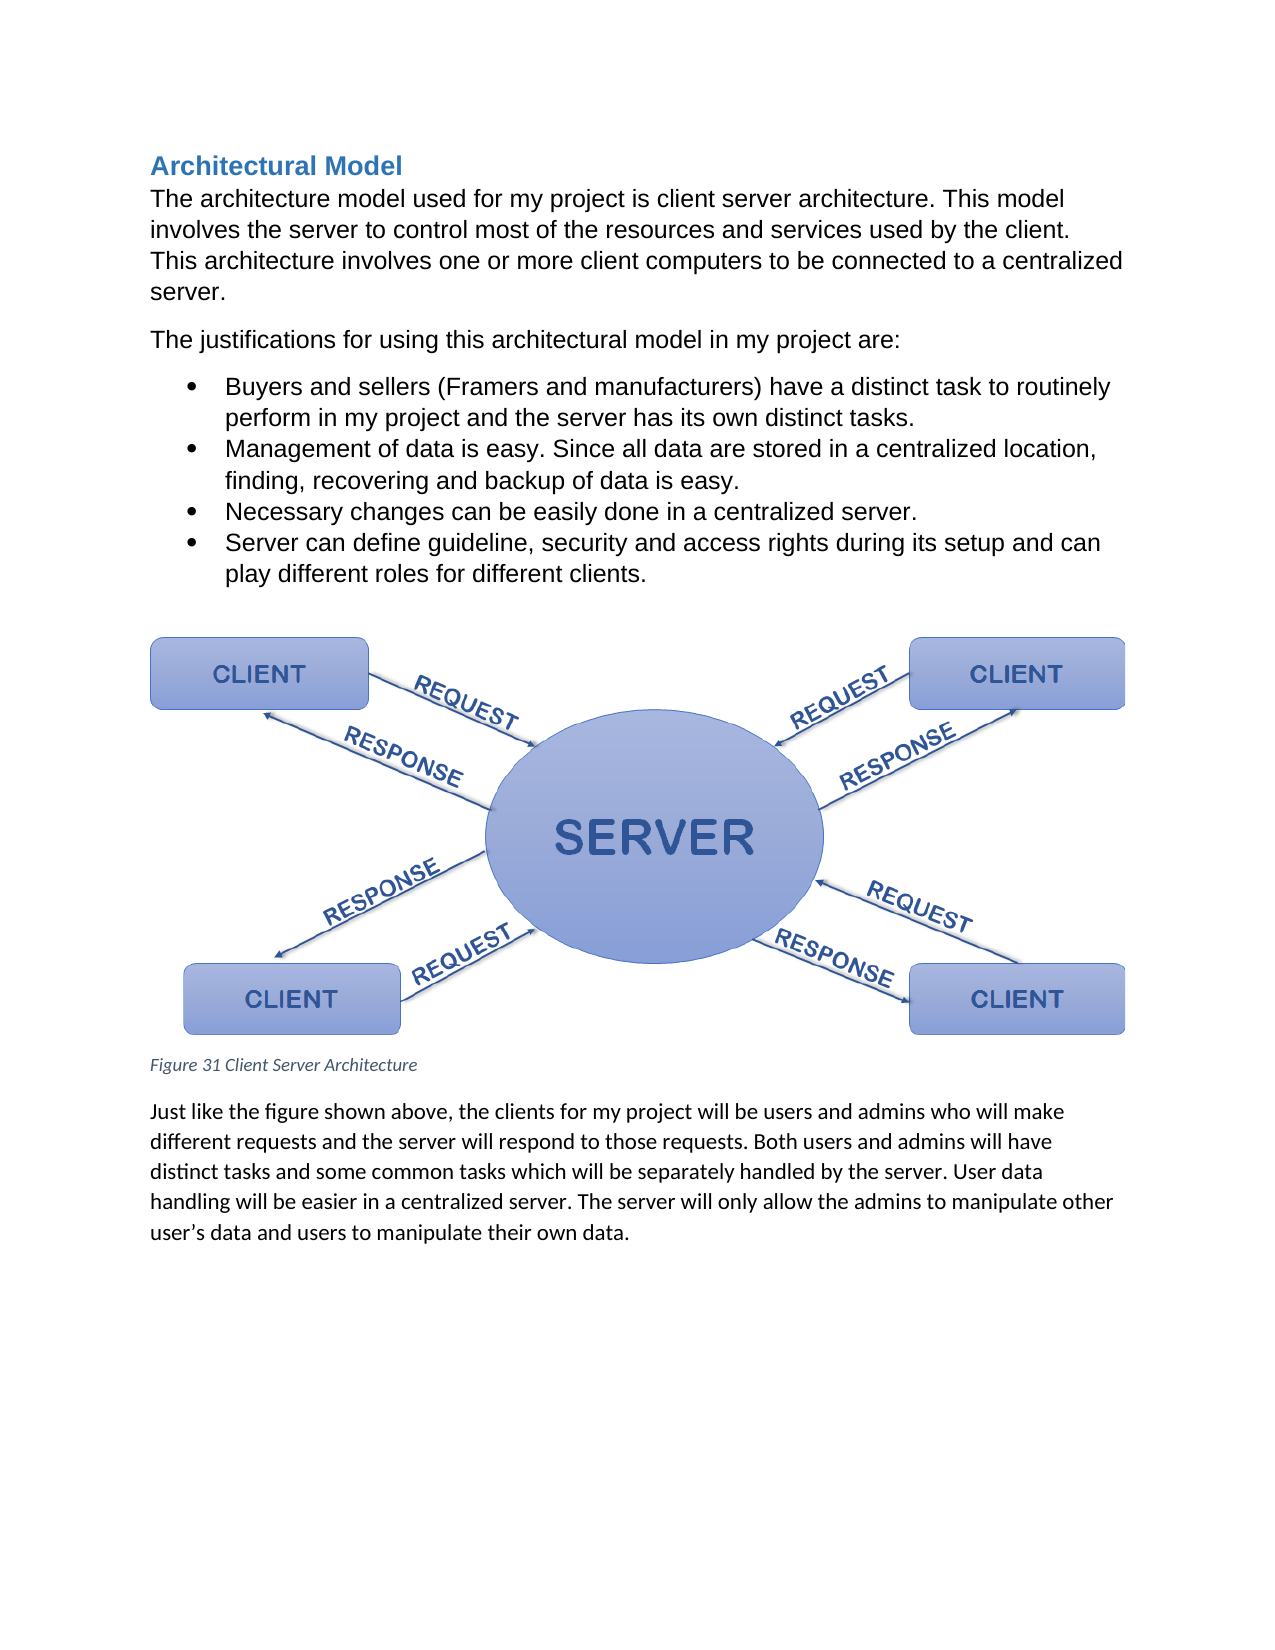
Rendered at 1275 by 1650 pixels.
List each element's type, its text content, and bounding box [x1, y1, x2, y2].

text Just like the figure shown above, the clients for my project will be users and admins who will make different requests and the server will respond to those requests. Both users and admins will have distinct tasks and some common tasks which will be separately handled by the server. User data handling will be easier in a centralized server. The server will only allow the admins to manipulate other user’s data and users to manipulate their own data. [150, 1097, 1125, 1246]
subtitle Architectural Model [150, 150, 1125, 181]
list Management of data is easy. Since all data are stored in a centralized location, finding, recovering and backup of data is easy. [187, 434, 1125, 494]
list Server can define guideline, security and access rights during its setup and can play different roles for different clients. [187, 528, 1125, 588]
list Necessary changes can be easily done in a centralized server. [187, 497, 1125, 526]
text The justifications for using this architectural model in my project are: [150, 324, 1125, 353]
picture [150, 637, 1125, 1035]
text The architecture model used for my project is client server architecture. This model involves the server to control most of the resources and services used by the client. This architecture involves one or more client computers to be connected to a centralized server. [150, 184, 1125, 306]
list Buyers and sellers (Framers and manufacturers) have a distinct task to routinely perform in my project and the server has its own distinct tasks. [187, 372, 1125, 432]
